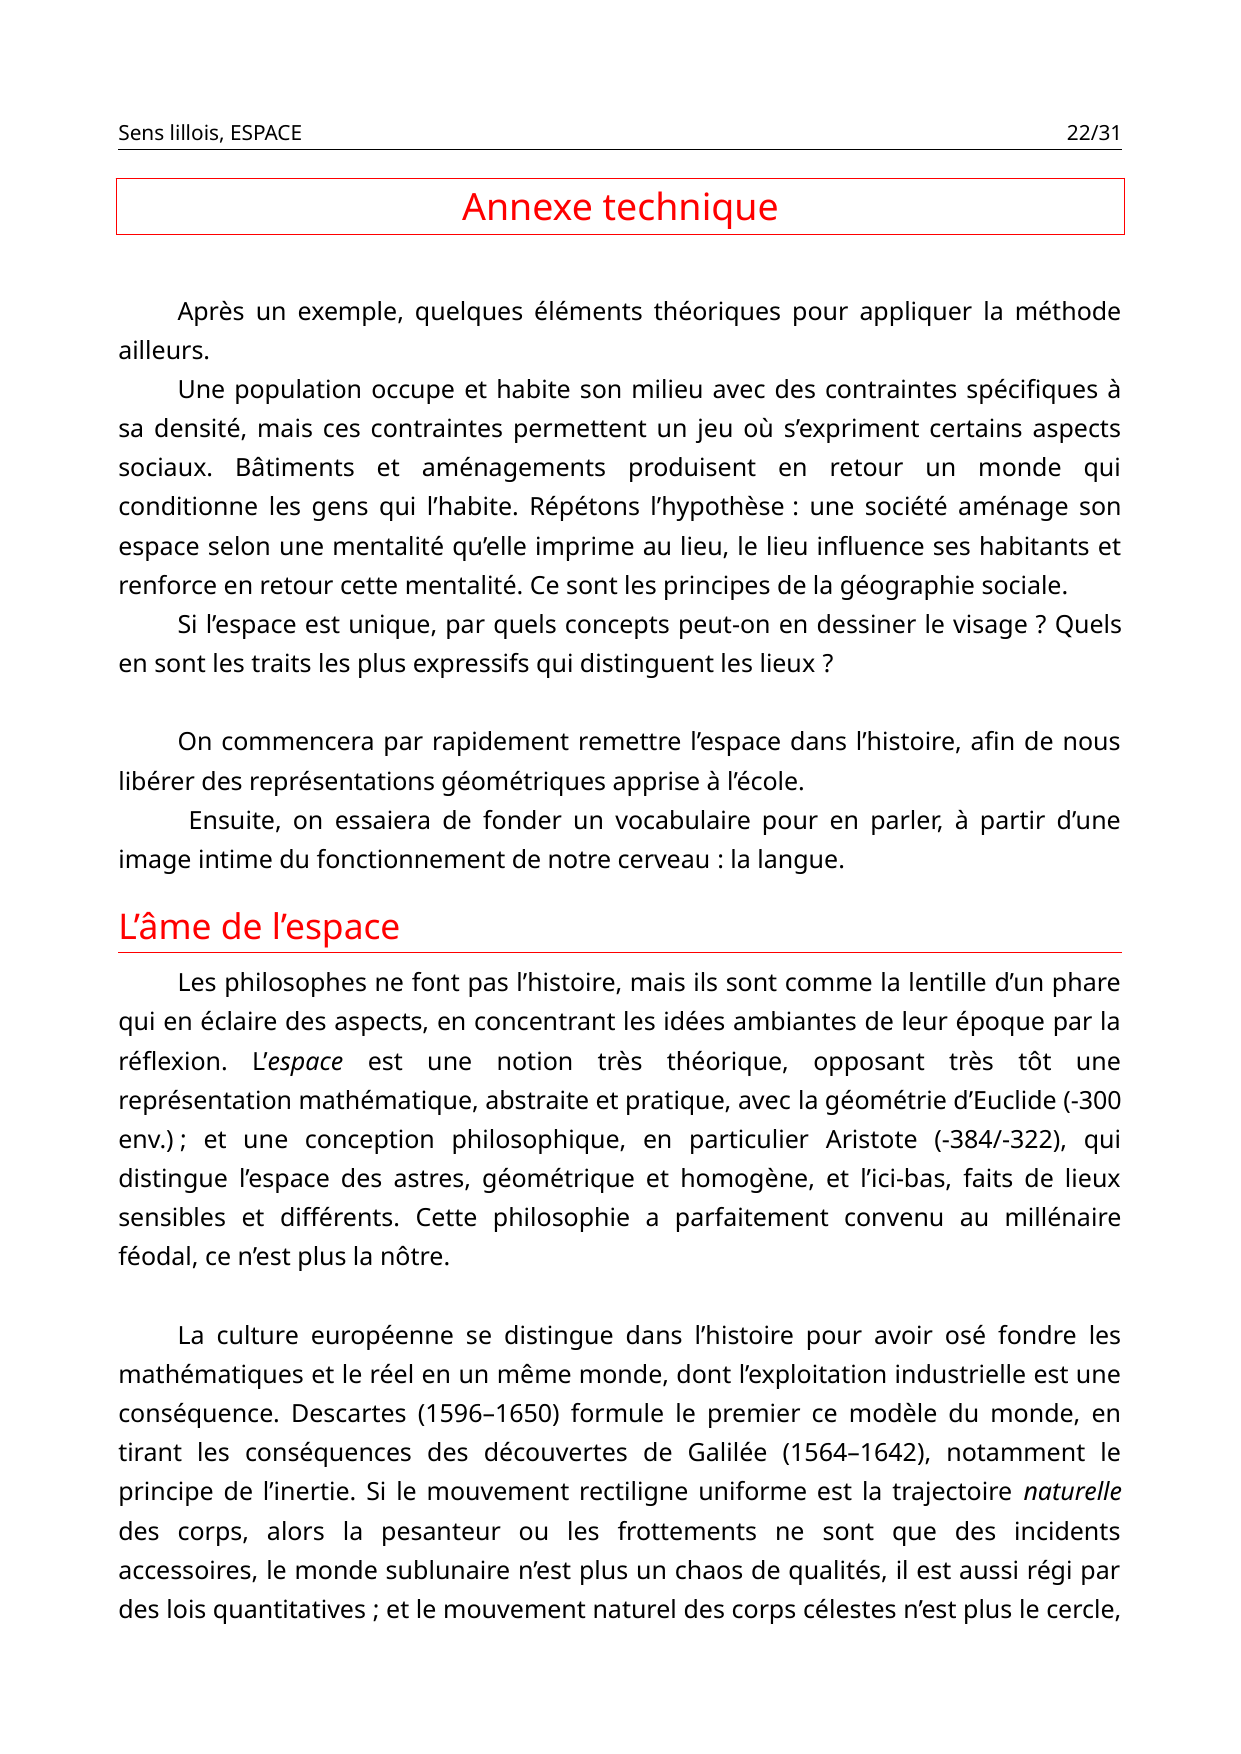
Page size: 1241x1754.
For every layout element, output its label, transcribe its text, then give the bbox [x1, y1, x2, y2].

text Les philosophes ne font pas l’histoire, mais ils sont comme la lentille d’un phare qui en éclaire des aspects, en concentrant les idées ambiantes de leur époque par la réflexion. L’espace est une notion très théorique, opposant très tôt une représentation mathématique, abstraite et pratique, avec la géométrie d’Euclide (-300 env.) ; et une conception philosophique, en particulier Aristote (-384/-322), qui distingue l’espace des astres, géométrique et homogène, et l’ici-bas, faits de lieux sensibles et différents. Cette philosophie a parfaitement convenu au millénaire féodal, ce n’est plus la nôtre. [118, 965, 1122, 1273]
subtitle L’âme de l’espace [118, 901, 1122, 952]
text Une population occupe et habite son milieu avec des contraintes spécifiques à sa densité, mais ces contraintes permettent un jeu où s’expriment certains aspects sociaux. Bâtiments et aménagements produisent en retour un monde qui conditionne les gens qui l’habite. Répétons l’hypothèse : une société aménage son espace selon une mentalité qu’elle imprime au lieu, le lieu influence ses habitants et renforce en retour cette mentalité. Ce sont les principes de la géographie sociale. [118, 371, 1122, 601]
text On commencera par rapidement remettre l’espace dans l’histoire, afin de nous libérer des représentations géométriques apprise à l’école. [118, 724, 1122, 797]
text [118, 1317, 1122, 1626]
text Ensuite, on essaiera de fonder un vocabulaire pour en parler, à partir d’une image intime du fonctionnement de notre cerveau : la langue. [118, 802, 1122, 876]
subtitle Annexe technique [117, 179, 1124, 234]
text Si l’espace est unique, par quels concepts peut-on en dessiner le visage ? Quels en sont les traits les plus expressifs qui distinguent les lieux ? [118, 606, 1122, 680]
text Après un exemple, quelques éléments théoriques pour appliquer la méthode ailleurs. [118, 293, 1122, 366]
